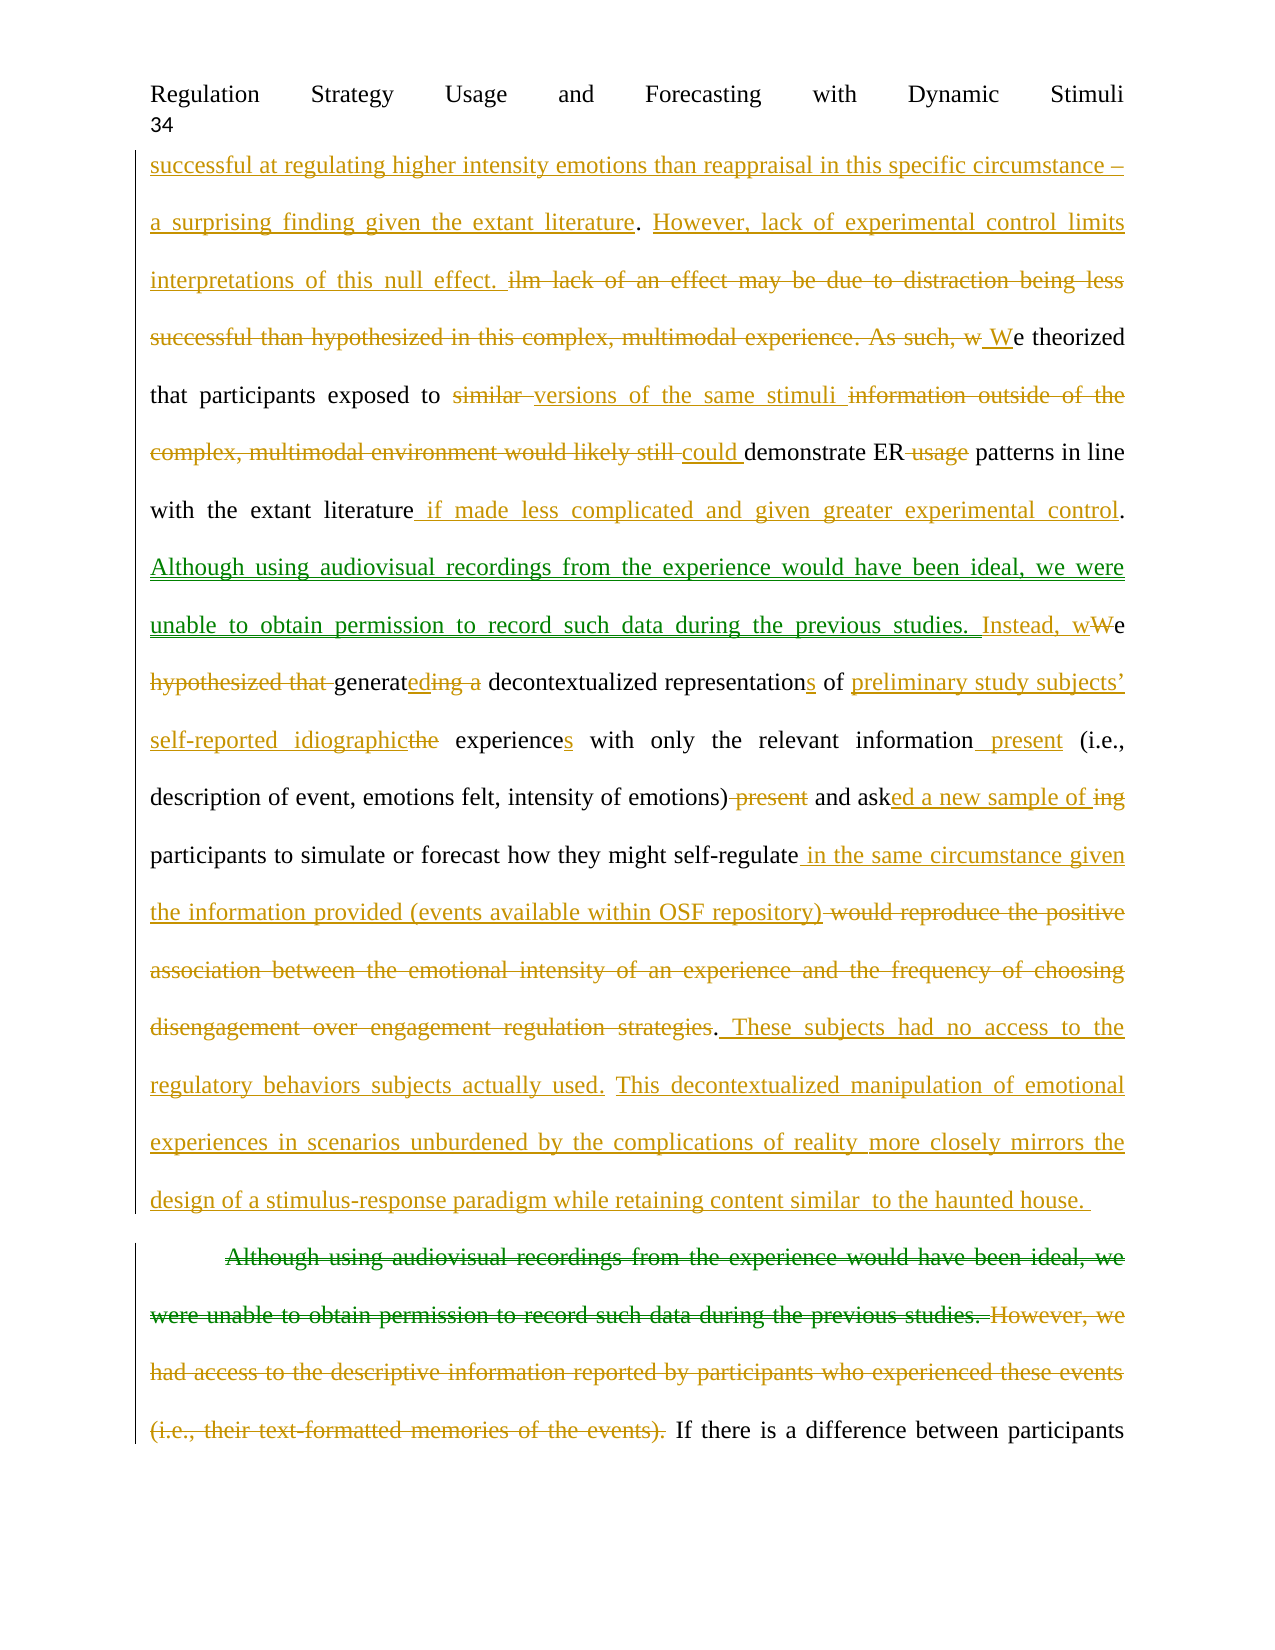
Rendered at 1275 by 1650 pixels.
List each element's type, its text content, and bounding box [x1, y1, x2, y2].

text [150, 150, 1125, 577]
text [150, 1242, 1125, 1444]
